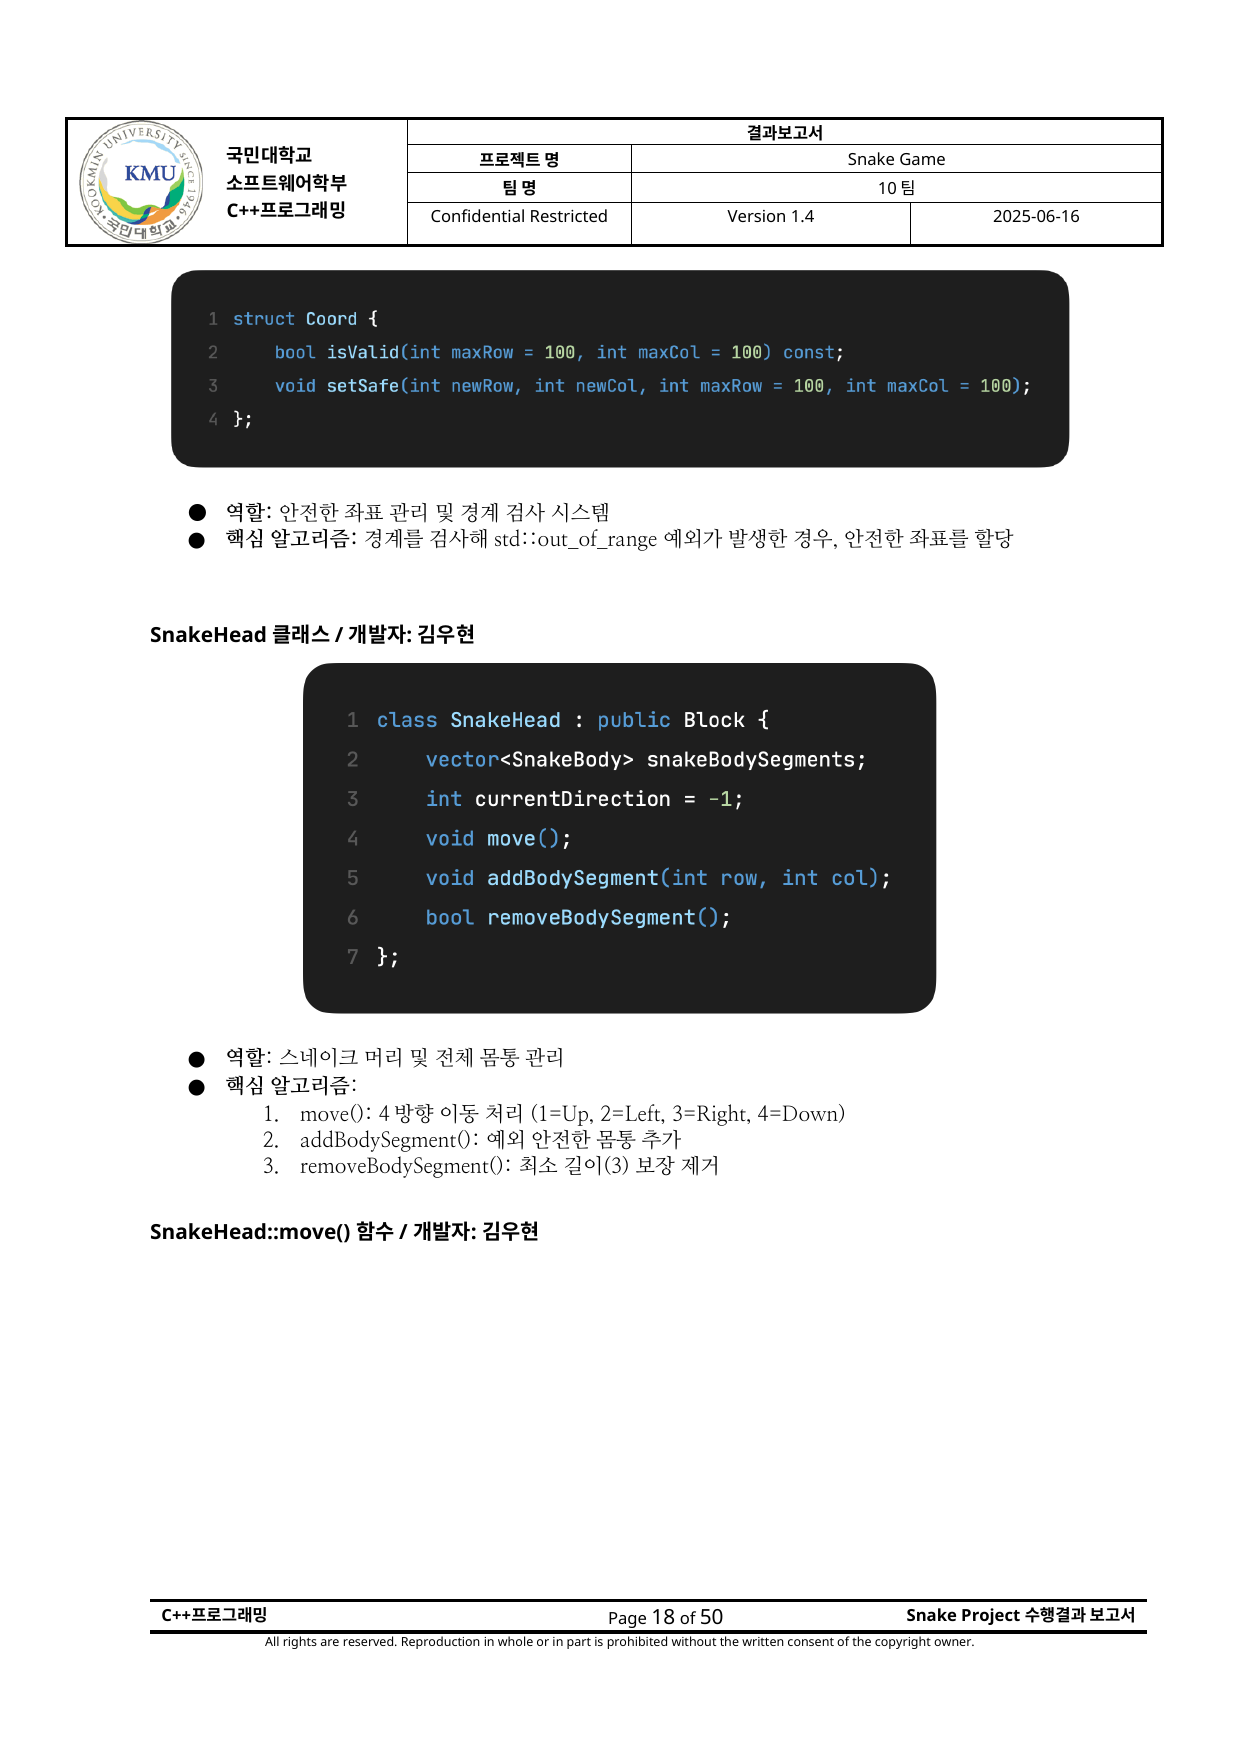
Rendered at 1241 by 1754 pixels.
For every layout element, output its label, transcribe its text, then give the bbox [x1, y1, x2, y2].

list 역할: 안전한 좌표 관리 및 경계 검사 시스템 [187, 498, 1090, 524]
subtitle SnakeHead::move() 함수 / 개발자: 김우현 [150, 1215, 1090, 1246]
subtitle SnakeHead 클래스 / 개발자: 김우현 [150, 619, 1090, 649]
list 핵심 알고리즘: [187, 1071, 1090, 1100]
picture [297, 657, 943, 1018]
list removeBodySegment(): 최소 길이(3) 보장 제거 [262, 1152, 1090, 1178]
picture [166, 265, 1074, 474]
list 역할: 스네이크 머리 및 전체 몸통 관리 [187, 1043, 1090, 1071]
list 핵심 알고리즘: 경계를 검사해 std::out_of_range 예외가 발생한 경우, 안전한 좌표를 할당 [187, 524, 1090, 581]
picture [79, 120, 203, 244]
list move(): 4방향 이동 처리 (1=Up, 2=Left, 3=Right, 4=Down) [262, 1100, 1090, 1126]
list addBodySegment(): 예외 안전한 몸통 추가 [262, 1126, 1090, 1152]
